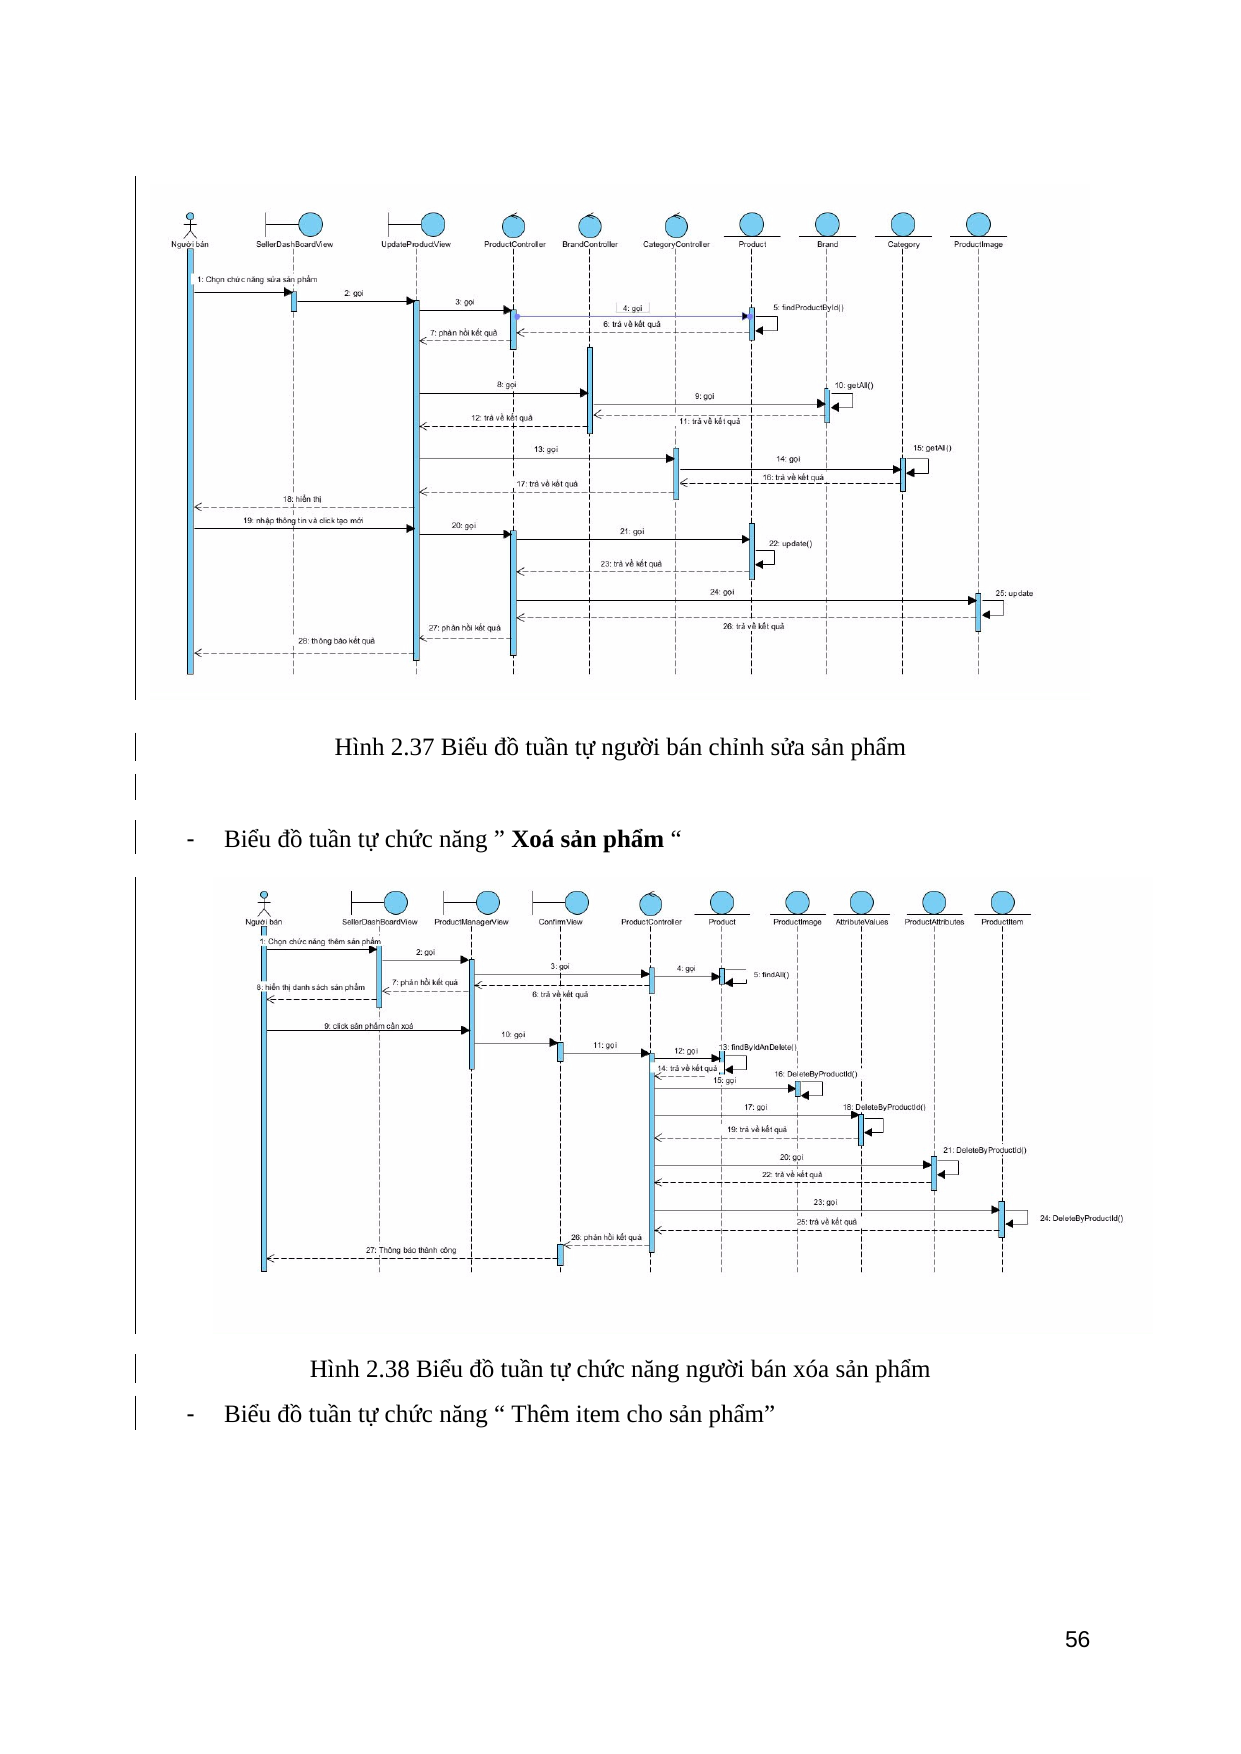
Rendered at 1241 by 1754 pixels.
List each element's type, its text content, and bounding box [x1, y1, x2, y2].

text Hình 2.37 Biểu đồ tuần tự người bán chỉnh sửa sản phẩm [150, 732, 1090, 761]
list Biểu đồ tuần tự chức năng ” Xoá sản phẩm “ [186, 820, 1090, 854]
text Hình 2.38 Biểu đồ tuần tự chức năng người bán xóa sản phẩm [150, 1354, 1090, 1383]
picture [150, 184, 1091, 700]
picture [212, 877, 1153, 1334]
list Biểu đồ tuần tự chức năng “ Thêm item cho sản phẩm” [186, 1396, 1090, 1430]
